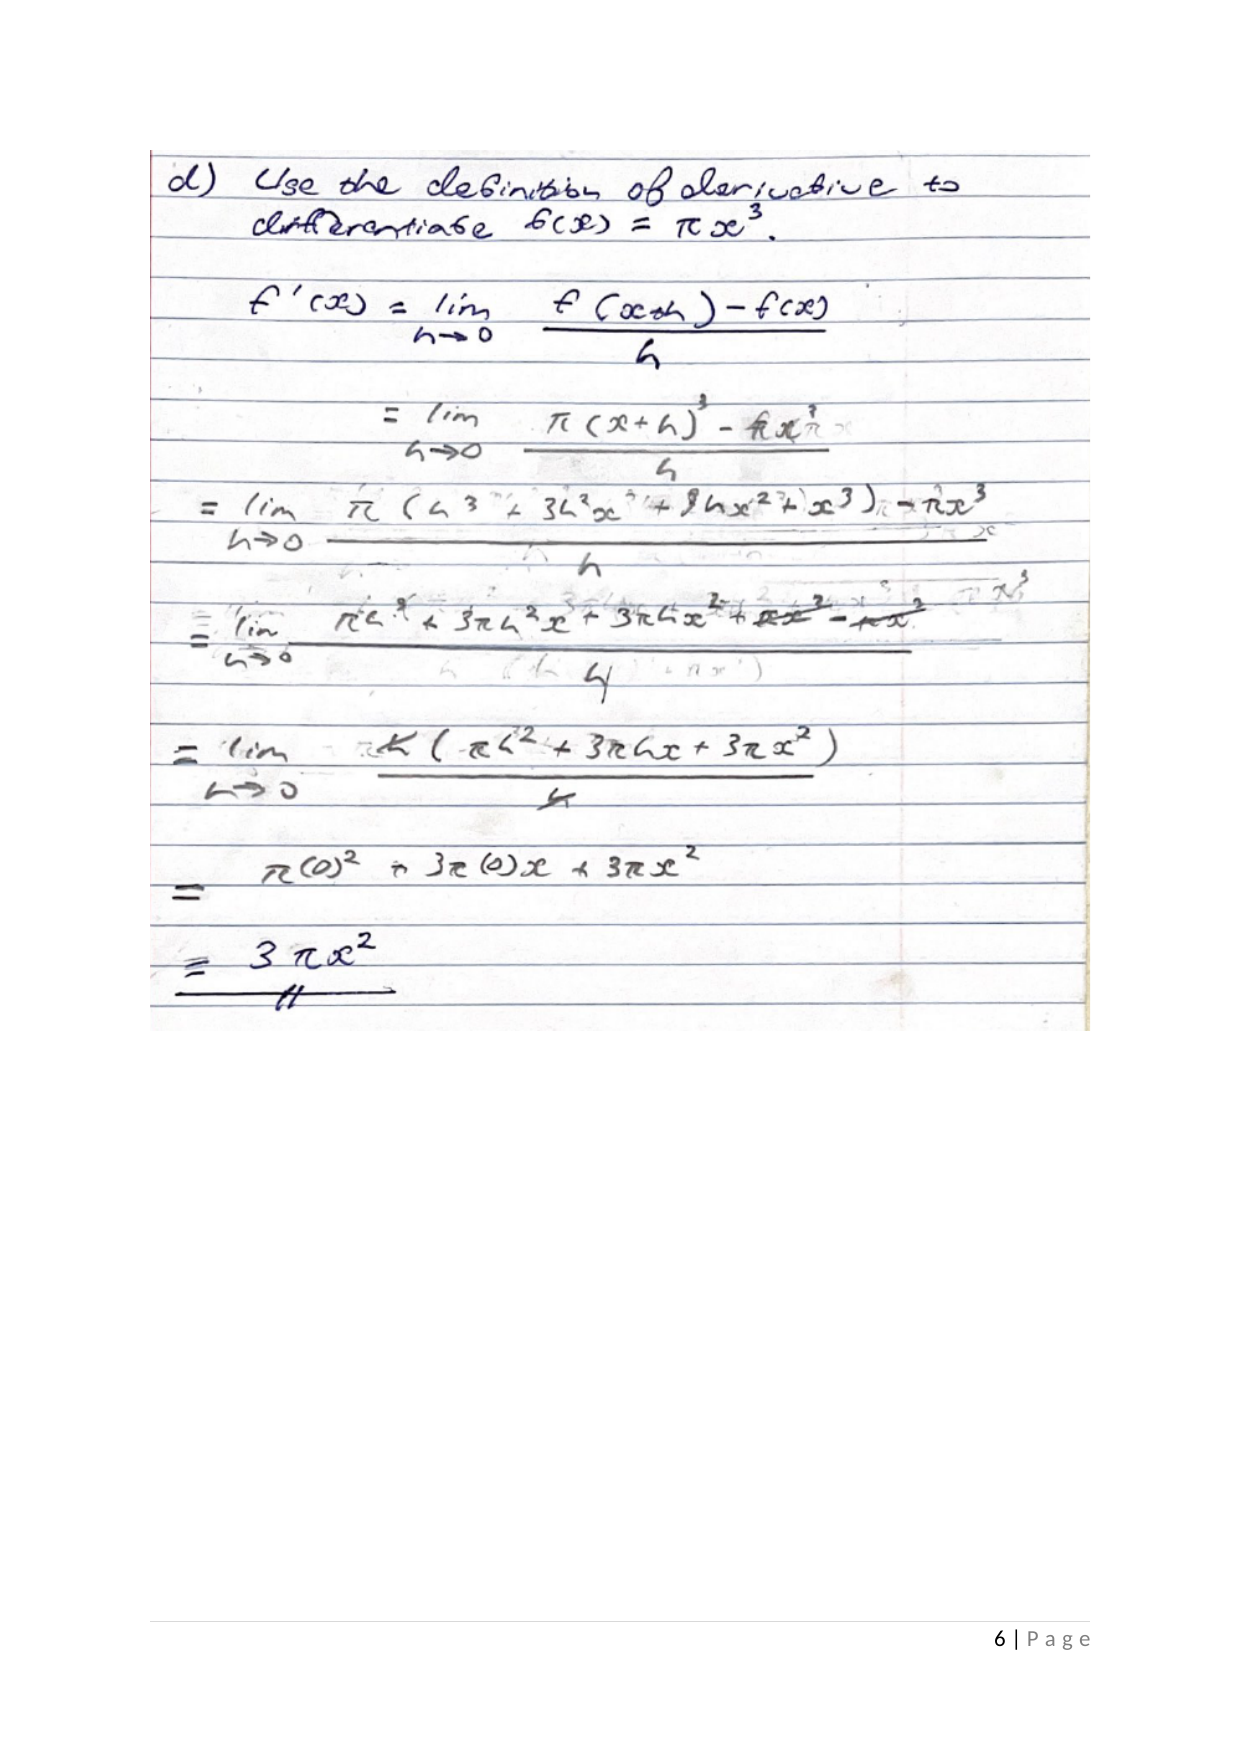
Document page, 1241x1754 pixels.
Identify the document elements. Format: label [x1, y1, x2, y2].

picture [150, 150, 1091, 1031]
